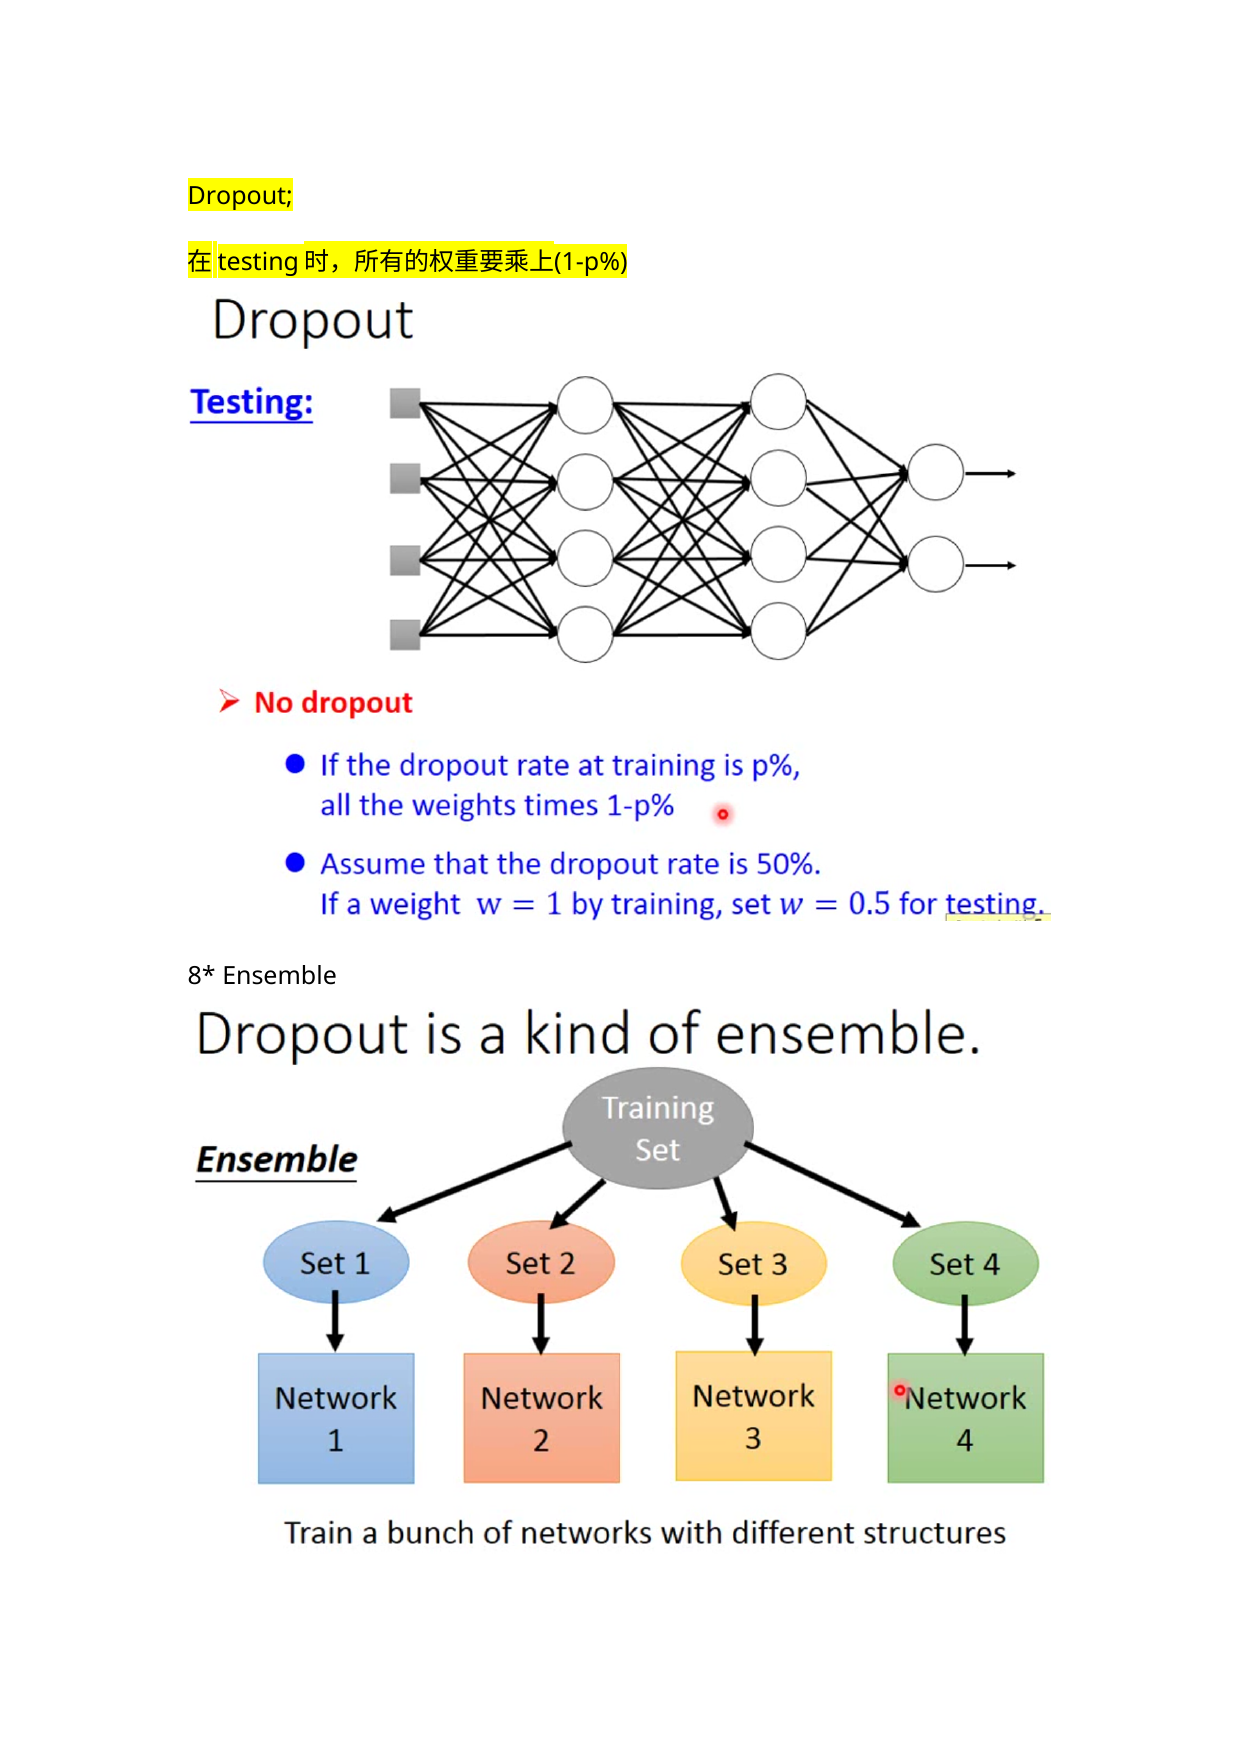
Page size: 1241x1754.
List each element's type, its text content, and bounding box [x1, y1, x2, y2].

picture [187, 1007, 1053, 1554]
text 在testing时，所有的权重要乘上(1-p%) [187, 227, 1053, 292]
text 8* Ensemble [187, 942, 1053, 1007]
picture [187, 292, 1051, 921]
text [187, 162, 1053, 227]
